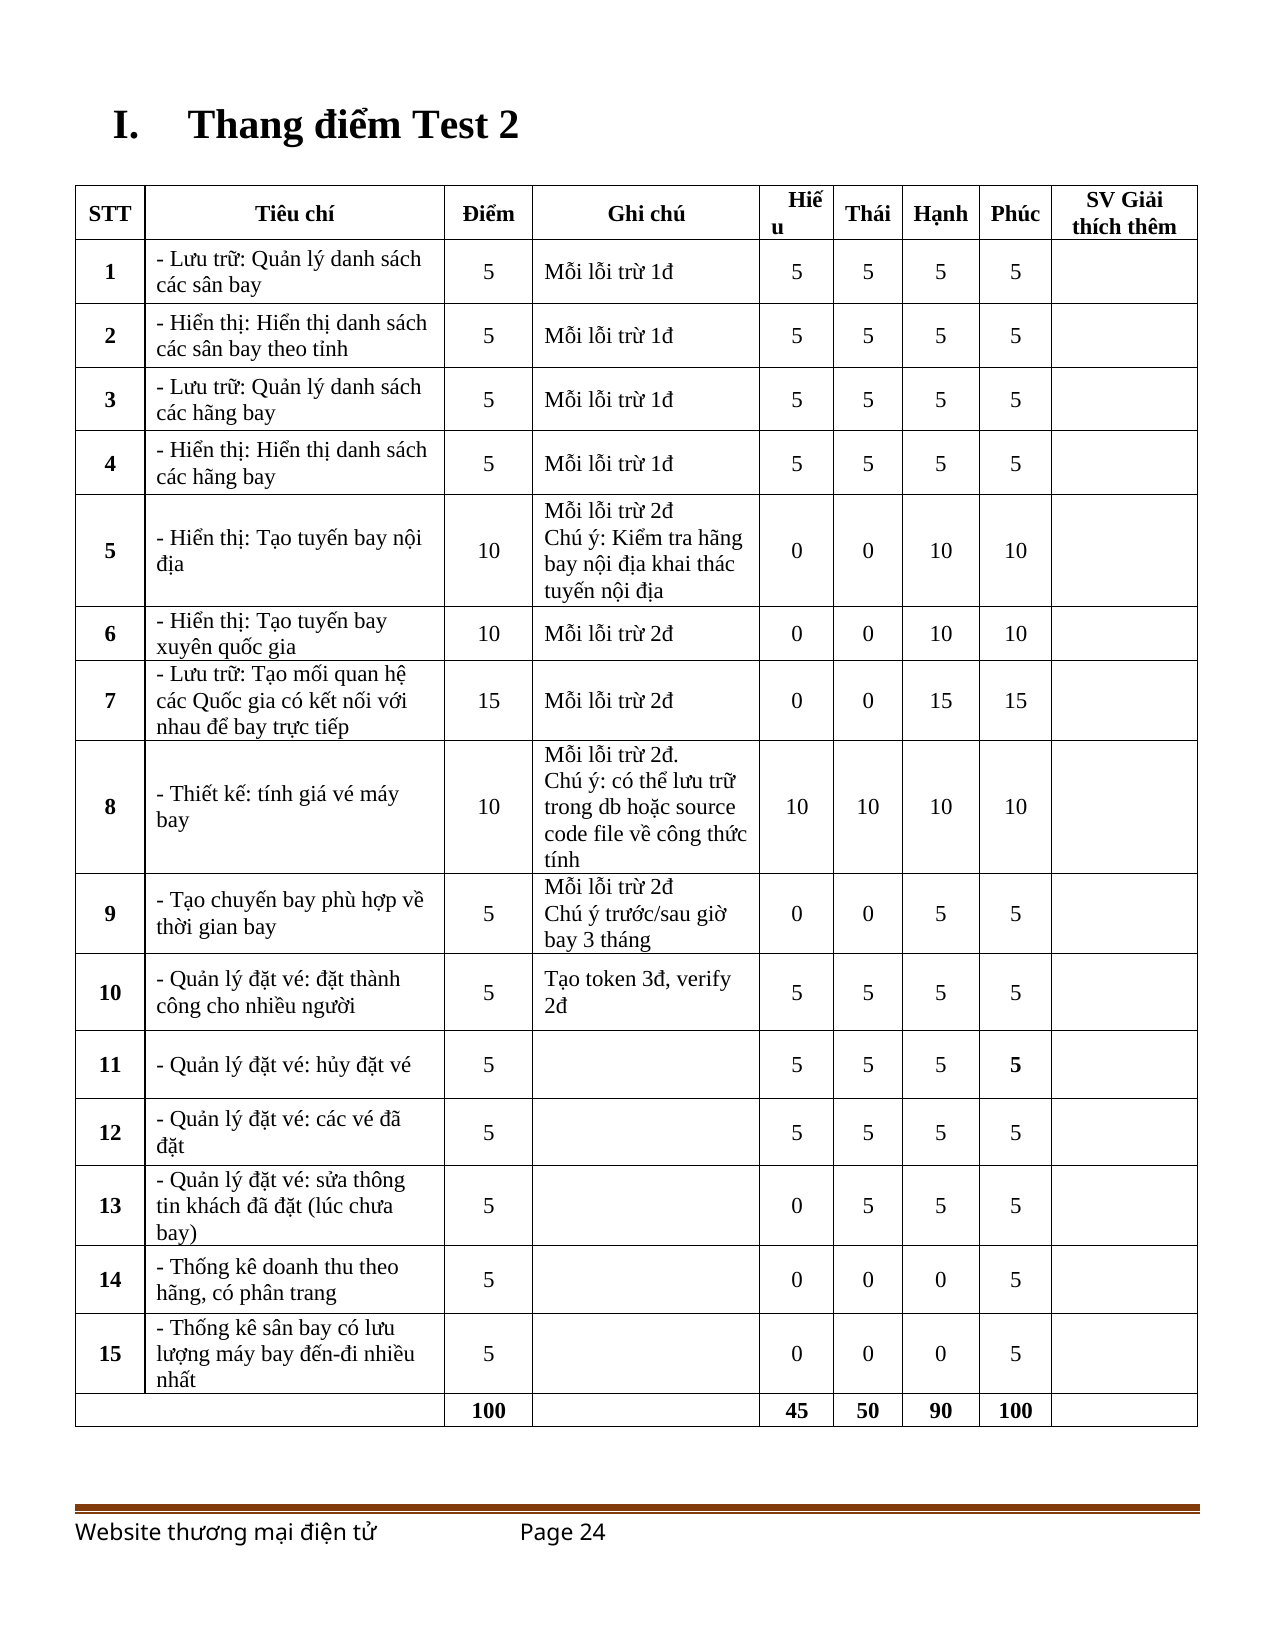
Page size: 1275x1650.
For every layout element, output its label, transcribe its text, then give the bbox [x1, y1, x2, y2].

table_cell Mỗi lỗi trừ 2đ [533, 661, 759, 739]
table_header Điểm [445, 186, 532, 239]
table_cell 1 [76, 240, 144, 303]
table_cell 5 [903, 304, 979, 367]
table_cell [76, 1394, 444, 1426]
table_cell 0 [834, 607, 902, 659]
table_cell 5 [903, 368, 979, 430]
table_cell [1052, 1394, 1197, 1426]
table_header Hạnh [903, 186, 979, 239]
table_cell 0 [760, 607, 833, 659]
table_cell 5 [980, 1031, 1051, 1097]
table_cell 5 [445, 874, 532, 952]
table_cell [533, 1246, 759, 1313]
table_cell 10 [760, 741, 833, 872]
subtitle Thang điểm Test 2 [112, 100, 1200, 148]
table_cell - Quản lý đặt vé: sửa thông tin khách đã đặt (lúc chưa bay) [146, 1166, 444, 1245]
table_cell 0 [760, 495, 833, 606]
table_cell 15 [445, 661, 532, 739]
table_cell 5 [445, 1166, 532, 1245]
table_cell 5 [760, 431, 833, 494]
table_cell 15 [903, 661, 979, 739]
table_cell 0 [760, 1246, 833, 1313]
table_cell 12 [76, 1099, 144, 1165]
table_cell 10 [76, 954, 144, 1030]
table_cell 5 [445, 1099, 532, 1165]
table_cell 10 [834, 741, 902, 872]
table_cell 10 [445, 607, 532, 659]
table_header SV Giải thích thêm [1052, 186, 1197, 239]
table_cell 5 [834, 431, 902, 494]
table_cell 5 [980, 1246, 1051, 1313]
table_cell 5 [445, 954, 532, 1030]
table_cell 5 [903, 954, 979, 1030]
table_cell [1052, 954, 1197, 1030]
table_cell - Quản lý đặt vé: đặt thành công cho nhiều người [146, 954, 444, 1030]
table_cell 5 [980, 1099, 1051, 1165]
table_cell 0 [834, 495, 902, 606]
table_cell 50 [834, 1394, 902, 1426]
table_cell 0 [834, 1314, 902, 1393]
table_cell Mỗi lỗi trừ 1đ [533, 304, 759, 367]
table_cell [1052, 1246, 1197, 1313]
table_cell 5 [834, 304, 902, 367]
table_cell Mỗi lỗi trừ 2đ Chú ý trước/sau giờ bay 3 tháng [533, 874, 759, 952]
table_cell - Lưu trữ: Quản lý danh sách các hãng bay [146, 368, 444, 430]
table_cell Tạo token 3đ, verify 2đ [533, 954, 759, 1030]
table_cell 3 [76, 368, 144, 430]
table_cell 5 [980, 1314, 1051, 1393]
table_cell 5 [834, 1031, 902, 1097]
table_cell Mỗi lỗi trừ 2đ Chú ý: Kiểm tra hãng bay nội địa khai thác tuyến nội địa [533, 495, 759, 606]
table_cell - Lưu trữ: Quản lý danh sách các sân bay [146, 240, 444, 303]
table_cell 5 [445, 304, 532, 367]
table_cell Mỗi lỗi trừ 1đ [533, 431, 759, 494]
table_cell [1052, 304, 1197, 367]
table_cell [533, 1314, 759, 1393]
table_cell 0 [834, 661, 902, 739]
table_cell [1052, 741, 1197, 872]
table_cell [1052, 368, 1197, 430]
table_cell 0 [760, 1166, 833, 1245]
table_cell - Lưu trữ: Tạo mối quan hệ các Quốc gia có kết nối với nhau để bay trực tiếp [146, 661, 444, 739]
table_cell Mỗi lỗi trừ 1đ [533, 240, 759, 303]
table_cell 7 [76, 661, 144, 739]
table_cell 100 [980, 1394, 1051, 1426]
table_cell 5 [834, 368, 902, 430]
table_cell 10 [445, 741, 532, 872]
table_cell [1052, 495, 1197, 606]
table_header Ghi chú [533, 186, 759, 239]
table_cell - Quản lý đặt vé: hủy đặt vé [146, 1031, 444, 1097]
table_cell 0 [760, 661, 833, 739]
table_cell 5 [834, 1166, 902, 1245]
table_cell 5 [903, 1166, 979, 1245]
table_cell 90 [903, 1394, 979, 1426]
table_cell 5 [760, 954, 833, 1030]
table_cell 2 [76, 304, 144, 367]
table_cell 5 [760, 1099, 833, 1165]
table_cell 100 [445, 1394, 532, 1426]
table_cell 6 [76, 607, 144, 659]
table_cell 15 [76, 1314, 144, 1393]
table_cell 5 [980, 1166, 1051, 1245]
table_cell 5 [445, 1314, 532, 1393]
table_cell 5 [445, 1246, 532, 1313]
table_cell 10 [445, 495, 532, 606]
table_cell 5 [760, 368, 833, 430]
table_cell [1052, 431, 1197, 494]
table_cell [1052, 874, 1197, 952]
table_cell 5 [834, 240, 902, 303]
table_cell 0 [903, 1314, 979, 1393]
table_cell [1052, 1099, 1197, 1165]
table_cell 10 [980, 607, 1051, 659]
table_cell [1052, 1031, 1197, 1097]
table_cell Mỗi lỗi trừ 1đ [533, 368, 759, 430]
table_cell [1052, 661, 1197, 739]
table_cell [1052, 1314, 1197, 1393]
table_cell 14 [76, 1246, 144, 1313]
table_cell 5 [980, 954, 1051, 1030]
table_header Tiêu chí [146, 186, 444, 239]
table_cell [1052, 240, 1197, 303]
table_cell [533, 1394, 759, 1426]
table_cell 10 [903, 741, 979, 872]
table_cell Mỗi lỗi trừ 2đ [533, 607, 759, 659]
table_cell 5 [903, 1031, 979, 1097]
table_cell 5 [445, 240, 532, 303]
table_cell 5 [980, 240, 1051, 303]
table_header STT [76, 186, 144, 239]
table_cell Mỗi lỗi trừ 2đ. Chú ý: có thể lưu trữ trong db hoặc source code file về công thức tính [533, 741, 759, 872]
table_cell 45 [760, 1394, 833, 1426]
table_cell - Hiển thị: Hiển thị danh sách các hãng bay [146, 431, 444, 494]
table_cell 5 [834, 954, 902, 1030]
table_cell 0 [834, 1246, 902, 1313]
table_cell 5 [903, 874, 979, 952]
table_cell 5 [760, 240, 833, 303]
table_cell - Hiển thị: Hiển thị danh sách các sân bay theo tỉnh [146, 304, 444, 367]
table_cell - Hiển thị: Tạo tuyến bay nội địa [146, 495, 444, 606]
table_cell 10 [980, 495, 1051, 606]
table_cell 5 [445, 1031, 532, 1097]
table_header Phúc [980, 186, 1051, 239]
table_cell 5 [903, 1099, 979, 1165]
table_cell 0 [834, 874, 902, 952]
table_cell - Quản lý đặt vé: các vé đã đặt [146, 1099, 444, 1165]
table_cell 0 [760, 1314, 833, 1393]
table_cell 5 [445, 431, 532, 494]
table_cell 5 [980, 431, 1051, 494]
table_cell 5 [903, 240, 979, 303]
table_cell [1052, 607, 1197, 659]
table_cell - Thống kê doanh thu theo hãng, có phân trang [146, 1246, 444, 1313]
table_cell 10 [903, 607, 979, 659]
table_cell 8 [76, 741, 144, 872]
table_cell - Thống kê sân bay có lưu lượng máy bay đến-đi nhiều nhất [146, 1314, 444, 1393]
table_cell 4 [76, 431, 144, 494]
table_cell 5 [760, 1031, 833, 1097]
table_cell 5 [980, 304, 1051, 367]
table_cell 9 [76, 874, 144, 952]
table_cell 5 [903, 431, 979, 494]
table_cell 5 [980, 368, 1051, 430]
table_cell - Tạo chuyến bay phù hợp về thời gian bay [146, 874, 444, 952]
table_header Hiếu [760, 186, 833, 239]
table_cell [533, 1166, 759, 1245]
table_cell - Thiết kế: tính giá vé máy bay [146, 741, 444, 872]
table_cell 5 [834, 1099, 902, 1165]
table_cell 10 [903, 495, 979, 606]
table_cell 10 [980, 741, 1051, 872]
table_cell 5 [980, 874, 1051, 952]
table_cell [1052, 1166, 1197, 1245]
table_cell 0 [760, 874, 833, 952]
table_cell 11 [76, 1031, 144, 1097]
table_cell [533, 1031, 759, 1097]
table_cell 15 [980, 661, 1051, 739]
table_cell 5 [445, 368, 532, 430]
table_cell - Hiển thị: Tạo tuyến bay xuyên quốc gia [146, 607, 444, 659]
table_cell 5 [76, 495, 144, 606]
table_header Thái [834, 186, 902, 239]
table_cell 13 [76, 1166, 144, 1245]
table_cell [533, 1099, 759, 1165]
table_cell 0 [903, 1246, 979, 1313]
table_cell 5 [760, 304, 833, 367]
